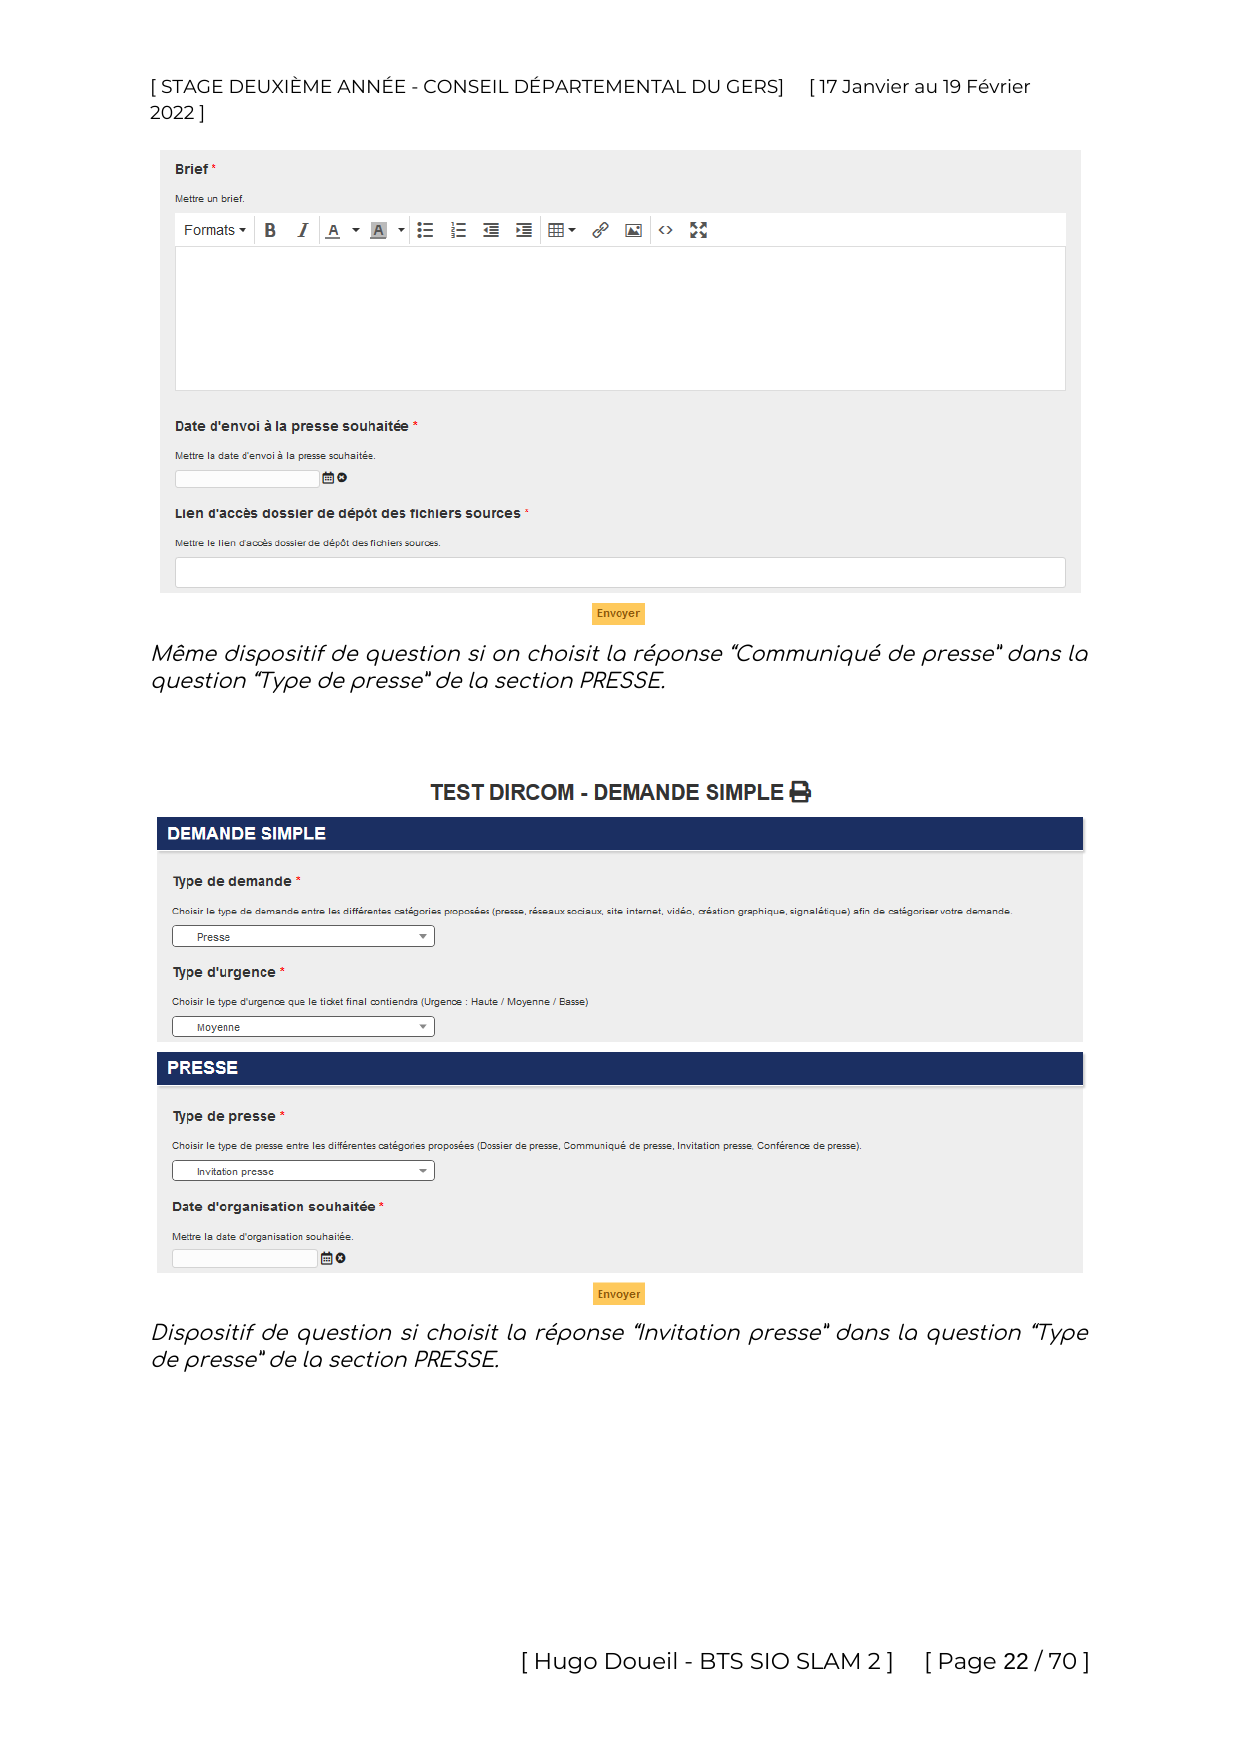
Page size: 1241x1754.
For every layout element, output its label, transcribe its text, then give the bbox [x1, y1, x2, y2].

picture [150, 766, 1091, 1319]
text Même dispositif de question si on choisit la réponse “Communiqué de presse” dans la question “Type de presse” de la section PRESSE. [150, 643, 1090, 693]
text Dispositif de question si choisit la réponse “Invitation presse” dans la question “Type de presse” de la section PRESSE. [150, 1322, 1090, 1372]
picture [150, 150, 1091, 640]
